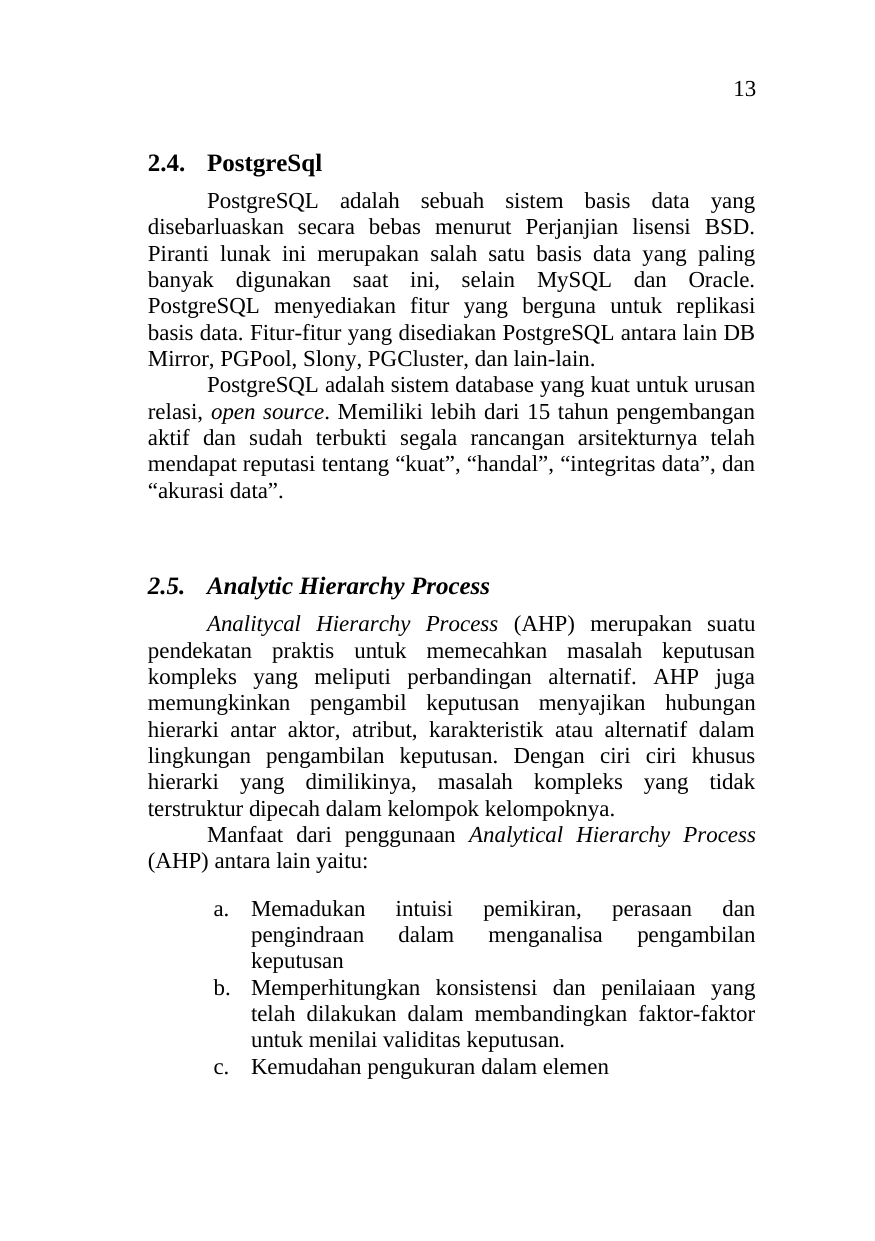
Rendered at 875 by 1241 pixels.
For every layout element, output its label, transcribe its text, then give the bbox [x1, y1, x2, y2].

subtitle PostgreSql [148, 148, 756, 176]
list Kemudahan pengukuran dalam elemen [213, 1053, 756, 1079]
text Manfaat dari penggunaan Analytical Hierarchy Process (AHP) antara lain yaitu: [148, 821, 756, 874]
text Analitycal Hierarchy Process (AHP) merupakan suatu pendekatan praktis untuk memecahkan masalah keputusan kompleks yang meliputi perbandingan alternatif. AHP juga memungkinkan pengambil keputusan menyajikan hubungan hierarki antar aktor, atribut, karakteristik atau alternatif dalam lingkungan pengambilan keputusan. Dengan ciri ciri khusus hierarki yang dimilikinya, masalah kompleks yang tidak terstruktur dipecah dalam kelompok kelompoknya. [148, 610, 756, 821]
subtitle Analytic Hierarchy Process [148, 571, 756, 600]
text PostgreSQL adalah sistem database yang kuat untuk urusan relasi, open source. Memiliki lebih dari 15 tahun pengembangan aktif dan sudah terbukti segala rancangan arsitekturnya telah mendapat reputasi tentang “kuat”, “handal”, “integritas data”, dan “akurasi data”. [148, 371, 756, 503]
list Memadukan intuisi pemikiran, perasaan dan pengindraan dalam menganalisa pengambilan keputusan [213, 895, 756, 974]
text PostgreSQL adalah sebuah sistem basis data yang disebarluaskan secara bebas menurut Perjanjian lisensi BSD. Piranti lunak ini merupakan salah satu basis data yang paling banyak digunakan saat ini, selain MySQL dan Oracle. PostgreSQL menyediakan fitur yang berguna untuk replikasi basis data. Fitur-fitur yang disediakan PostgreSQL antara lain DB Mirror, PGPool, Slony, PGCluster, dan lain-lain. [148, 187, 756, 371]
list Memperhitungkan konsistensi dan penilaiaan yang telah dilakukan dalam membandingkan faktor-faktor untuk menilai validitas keputusan. [213, 974, 756, 1053]
